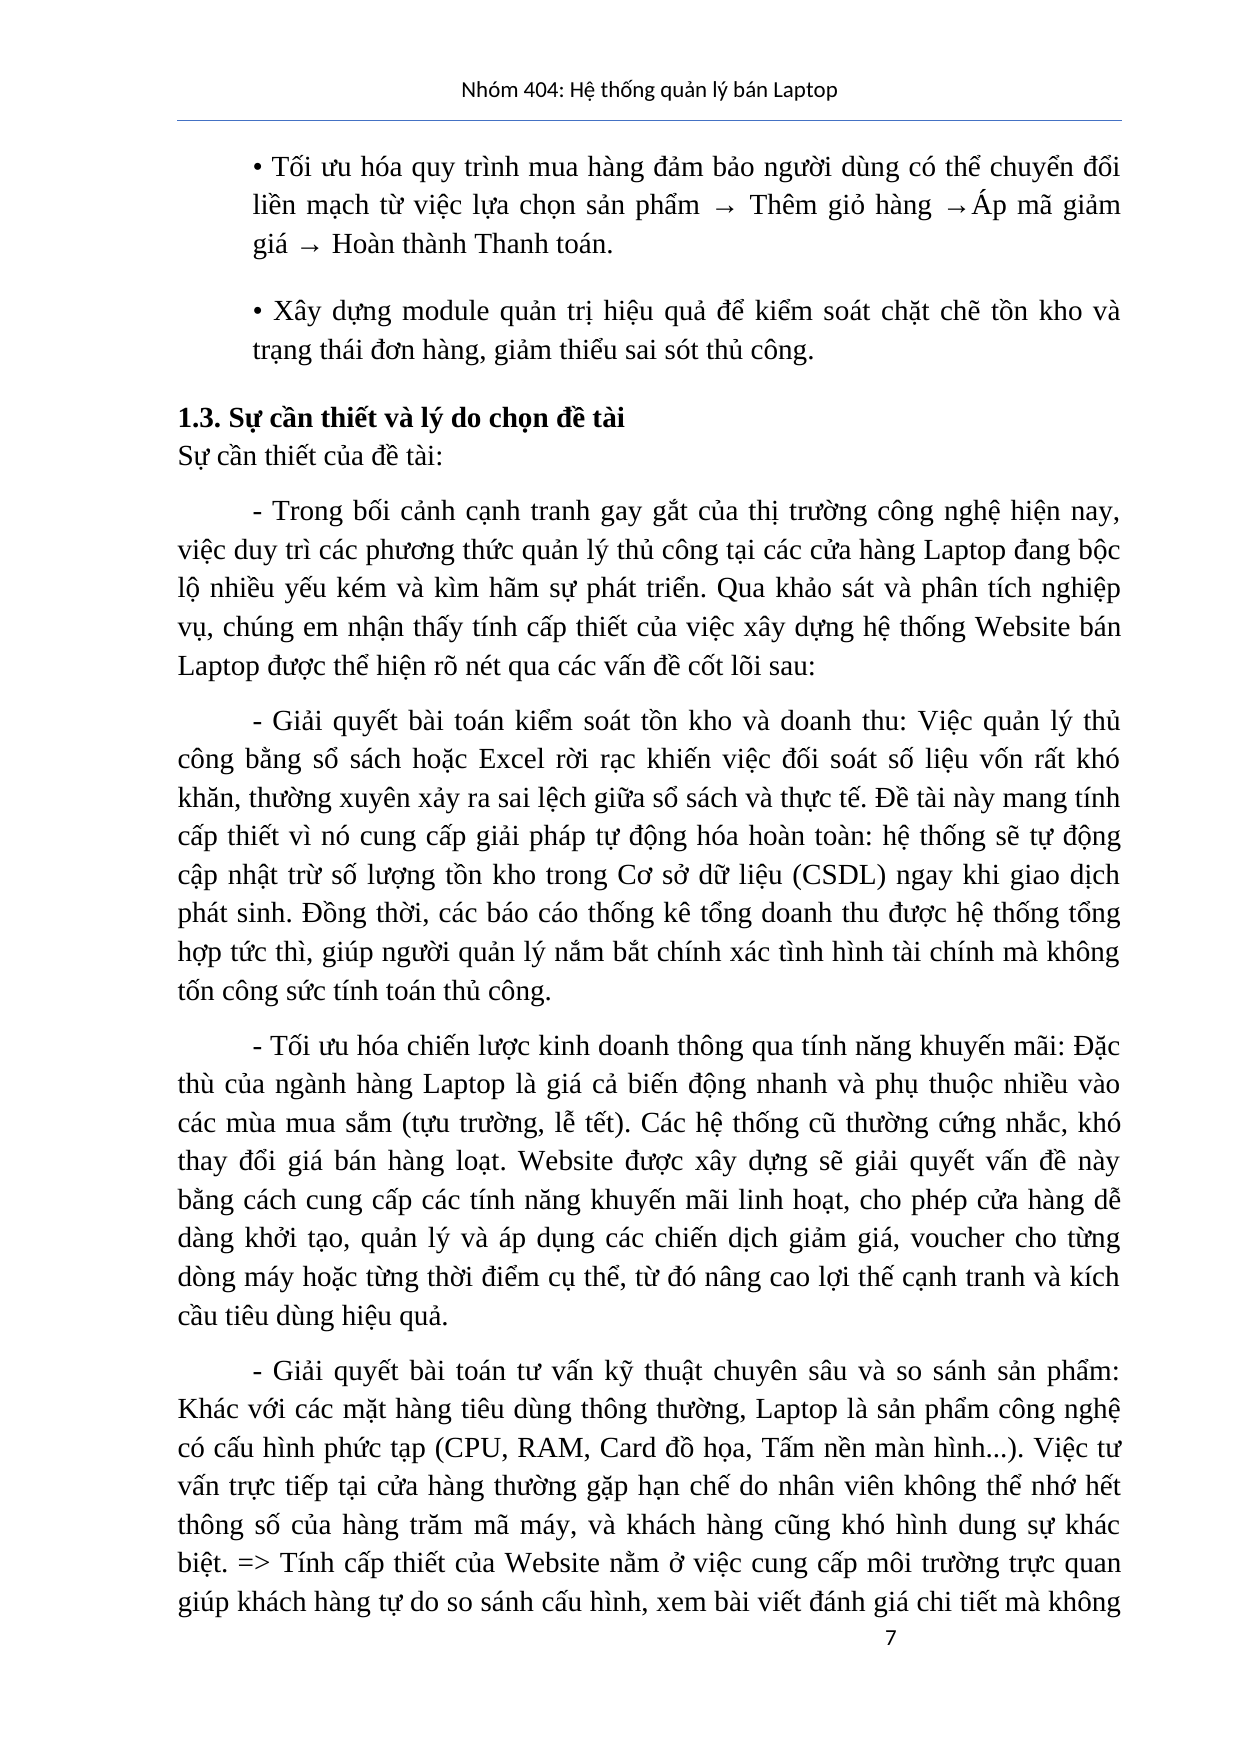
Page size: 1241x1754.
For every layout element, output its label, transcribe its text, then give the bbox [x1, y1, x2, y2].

text - Trong bối cảnh cạnh tranh gay gắt của thị trường công nghệ hiện nay, việc duy trì các phương thức quản lý thủ công tại các cửa hàng Laptop đang bộc lộ nhiều yếu kém và kìm hãm sự phát triển. Qua khảo sát và phân tích nghiệp vụ, chúng em nhận thấy tính cấp thiết của việc xây dựng hệ thống Website bán Laptop được thể hiện rõ nét qua các vấn đề cốt lõi sau: [177, 493, 1122, 681]
text - Tối ưu hóa chiến lược kinh doanh thông qua tính năng khuyến mãi: Đặc thù của ngành hàng Laptop là giá cả biến động nhanh và phụ thuộc nhiều vào các mùa mua sắm (tựu trường, lễ tết). Các hệ thống cũ thường cứng nhắc, khó thay đổi giá bán hàng loạt. Website được xây dựng sẽ giải quyết vấn đề này bằng cách cung cấp các tính năng khuyến mãi linh hoạt, cho phép cửa hàng dễ dàng khởi tạo, quản lý và áp dụng các chiến dịch giảm giá, voucher cho từng dòng máy hoặc từng thời điểm cụ thể, từ đó nâng cao lợi thế cạnh tranh và kích cầu tiêu dùng hiệu quả. [177, 1028, 1122, 1331]
text - Giải quyết bài toán kiểm soát tồn kho và doanh thu: Việc quản lý thủ công bằng sổ sách hoặc Excel rời rạc khiến việc đối soát số liệu vốn rất khó khăn, thường xuyên xảy ra sai lệch giữa sổ sách và thực tế. Đề tài này mang tính cấp thiết vì nó cung cấp giải pháp tự động hóa hoàn toàn: hệ thống sẽ tự động cập nhật trừ số lượng tồn kho trong Cơ sở dữ liệu (CSDL) ngay khi giao dịch phát sinh. Đồng thời, các báo cáo thống kê tổng doanh thu được hệ thống tổng hợp tức thì, giúp người quản lý nắm bắt chính xác tình hình tài chính mà không tốn công sức tính toán thủ công. [177, 703, 1122, 1006]
text Sự cần thiết của đề tài: [177, 438, 1122, 472]
text • Tối ưu hóa quy trình mua hàng đảm bảo người dùng có thể chuyển đổi liền mạch từ việc lựa chọn sản phẩm → Thêm giỏ hàng →Áp mã giảm giá → Hoàn thành Thanh toán. [252, 149, 1122, 259]
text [177, 1353, 1122, 1618]
text • Xây dựng module quản trị hiệu quả để kiểm soát chặt chẽ tồn kho và trạng thái đơn hàng, giảm thiểu sai sót thủ công. [252, 293, 1122, 366]
subtitle 1.3. Sự cần thiết và lý do chọn đề tài [177, 400, 1122, 433]
